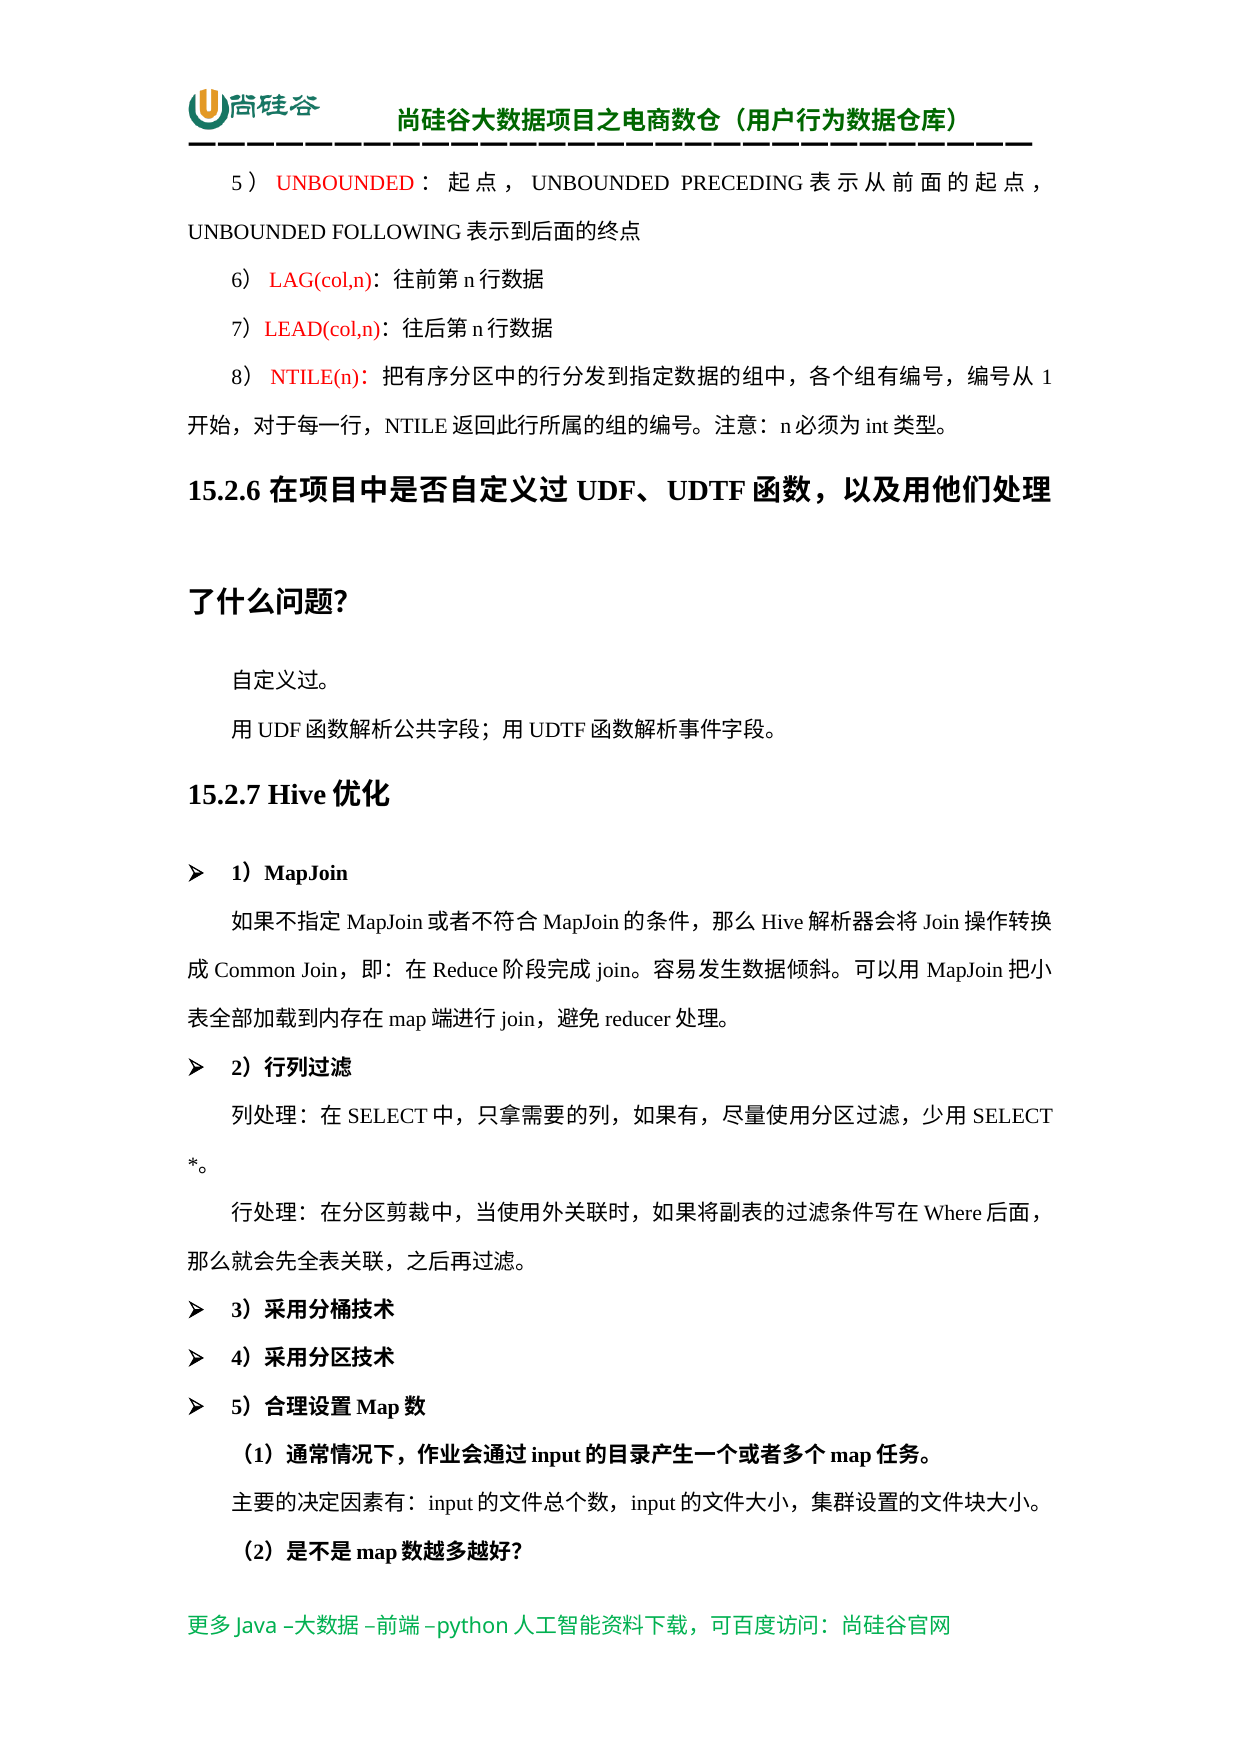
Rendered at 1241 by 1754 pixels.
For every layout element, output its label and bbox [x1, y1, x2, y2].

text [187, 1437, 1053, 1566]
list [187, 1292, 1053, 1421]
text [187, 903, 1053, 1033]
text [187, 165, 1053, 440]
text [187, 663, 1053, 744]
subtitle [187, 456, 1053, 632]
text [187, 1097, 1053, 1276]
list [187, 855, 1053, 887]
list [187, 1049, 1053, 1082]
picture [187, 88, 320, 130]
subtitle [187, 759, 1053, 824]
